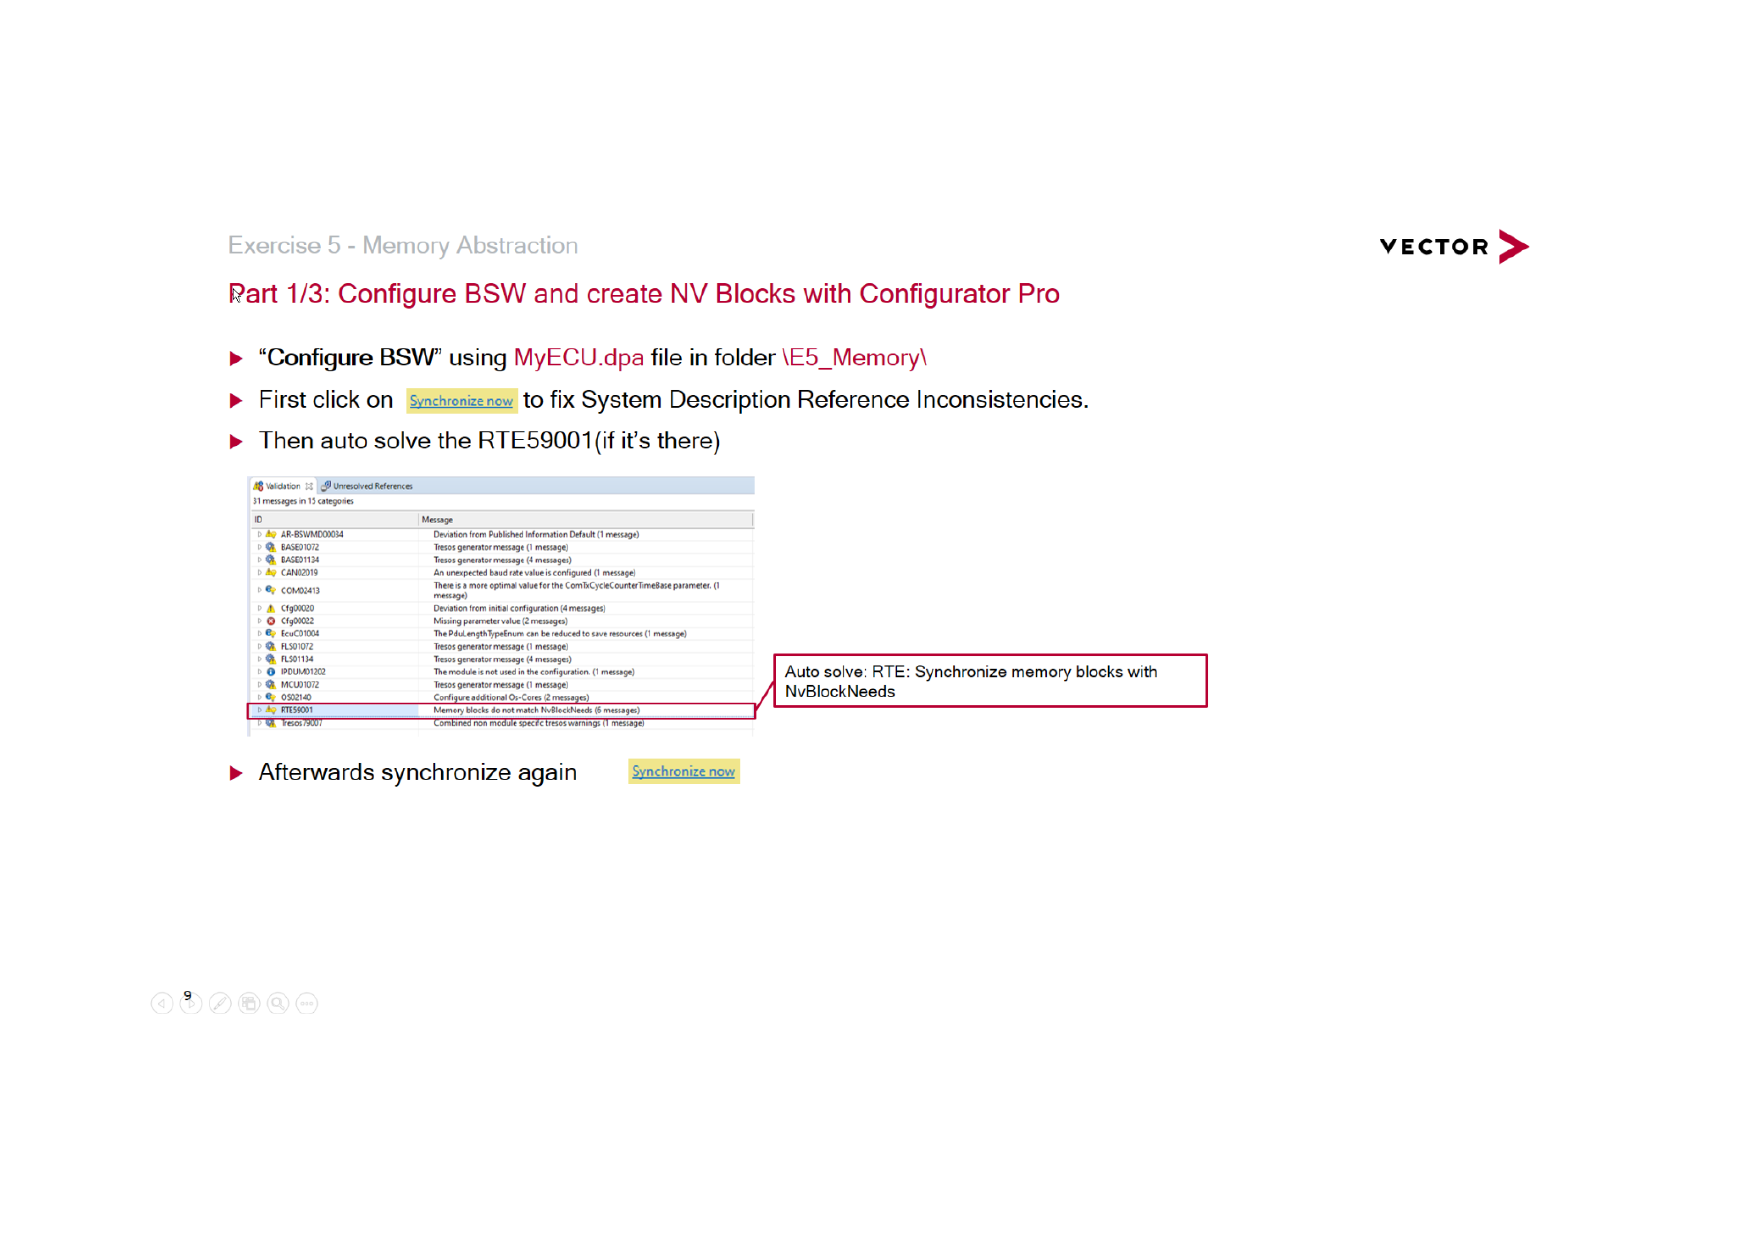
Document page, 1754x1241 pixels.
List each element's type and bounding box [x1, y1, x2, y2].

picture [150, 197, 1604, 1014]
